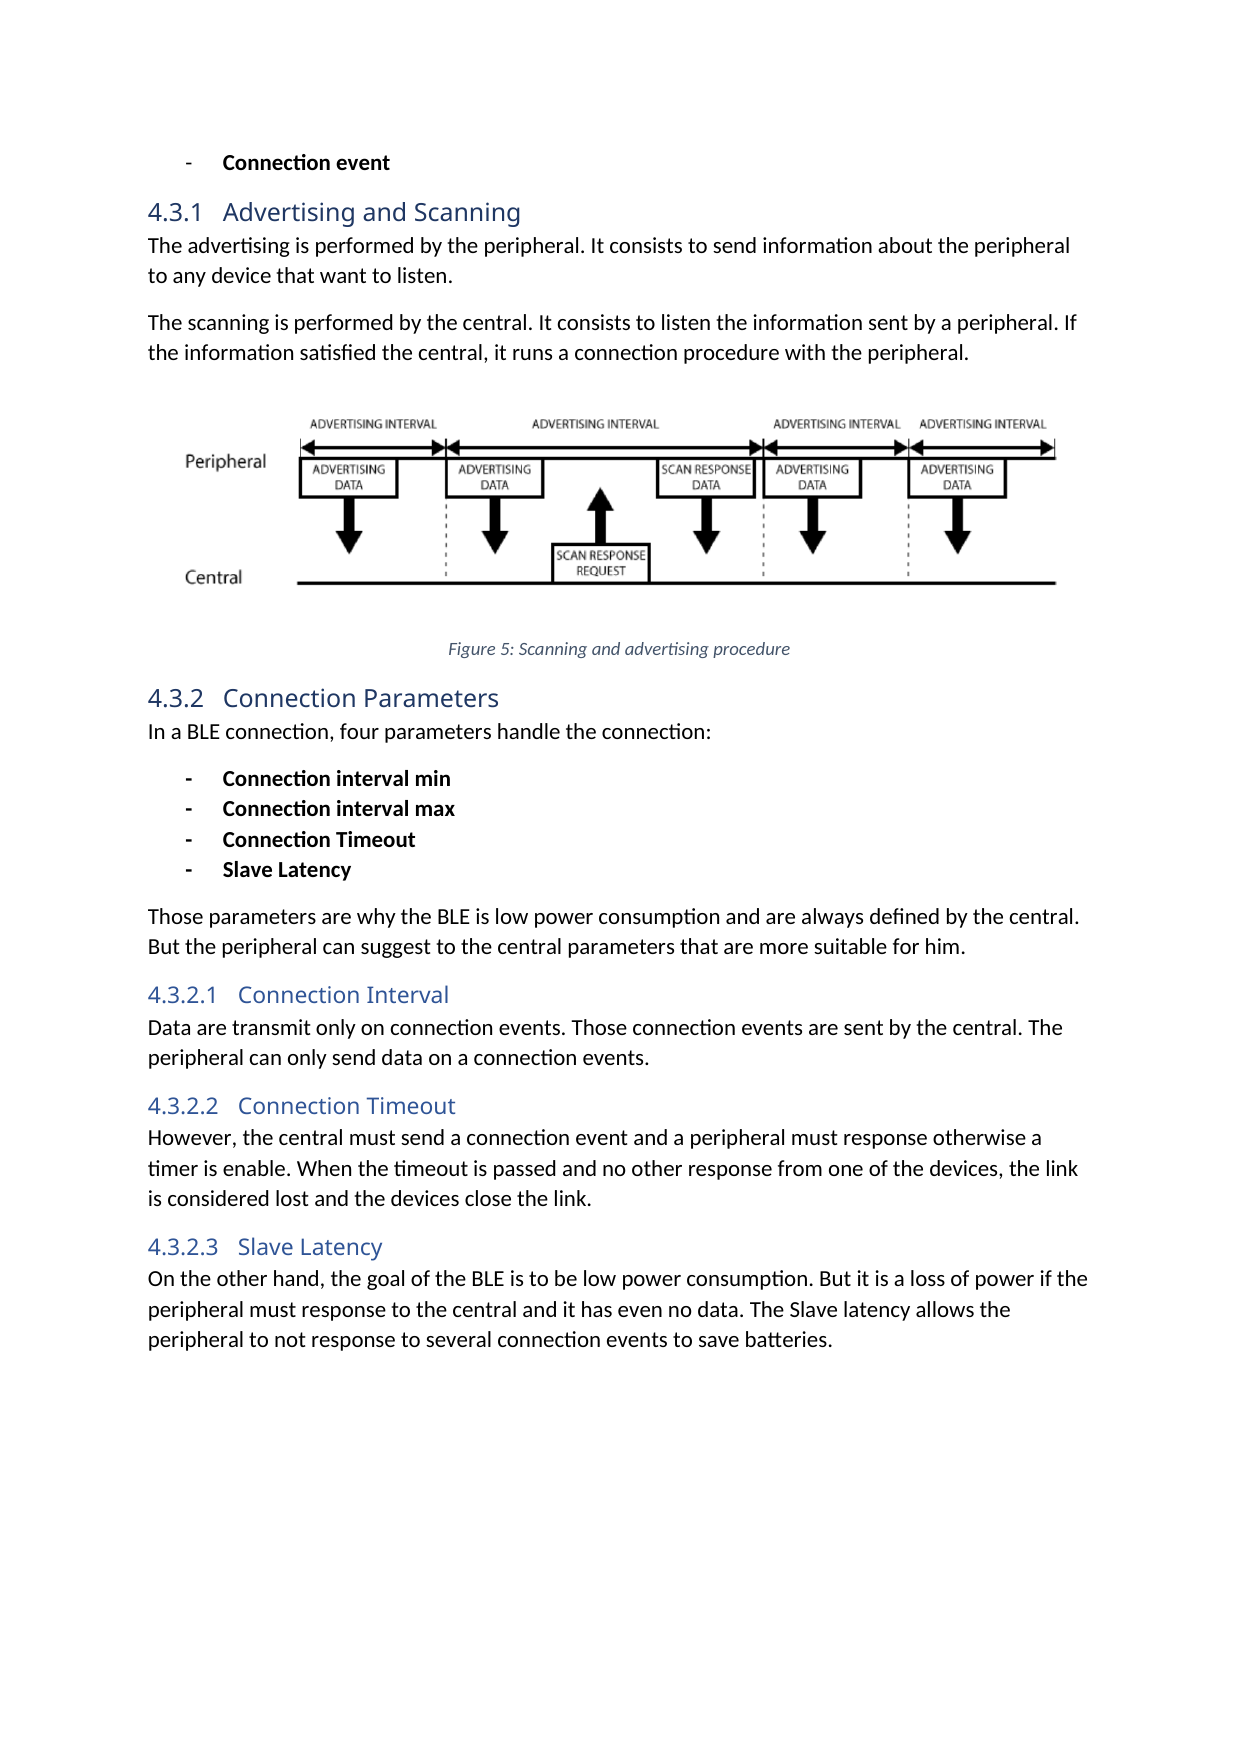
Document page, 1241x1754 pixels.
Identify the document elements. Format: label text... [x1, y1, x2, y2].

text Those parameters are why the BLE is low power consumption and are always defined by the central. But the peripheral can suggest to the central parameters that are more suitable for him. [148, 902, 1093, 960]
list Connection interval min [185, 764, 1093, 792]
subtitle Connection Interval [148, 979, 1093, 1010]
picture [147, 385, 1093, 618]
subtitle Slave Latency [148, 1231, 1093, 1262]
text In a BLE connection, four parameters handle the connection: [148, 717, 1093, 745]
subtitle Advertising and Scanning [148, 194, 1093, 228]
subtitle Connection Timeout [148, 1090, 1093, 1121]
text On the other hand, the goal of the BLE is to be low power consumption. But it is a loss of power if the peripheral must response to the central and it has even no data. The Slave latency allows the peripheral to not response to several connection events to save batteries. [148, 1264, 1093, 1353]
list Connection interval max [185, 794, 1093, 822]
list Connection event [185, 148, 1093, 176]
list Slave Latency [185, 855, 1093, 883]
text Figure 5: Scanning and advertising procedure [148, 637, 1093, 660]
text Data are transmit only on connection events. Those connection events are sent by the central. The peripheral can only send data on a connection events. [148, 1013, 1093, 1071]
text However, the central must send a connection event and a peripheral must response otherwise a timer is enable. When the timeout is passed and no other response from one of the devices, the link is considered lost and the devices close the link. [148, 1123, 1093, 1212]
list Connection Timeout [185, 825, 1093, 853]
text The scanning is performed by the central. It consists to listen the information sent by a peripheral. If the information satisfied the central, it runs a connection procedure with the peripheral. [148, 308, 1093, 367]
text The advertising is performed by the peripheral. It consists to send information about the peripheral to any device that want to listen. [148, 231, 1093, 289]
subtitle Connection Parameters [148, 681, 1093, 715]
